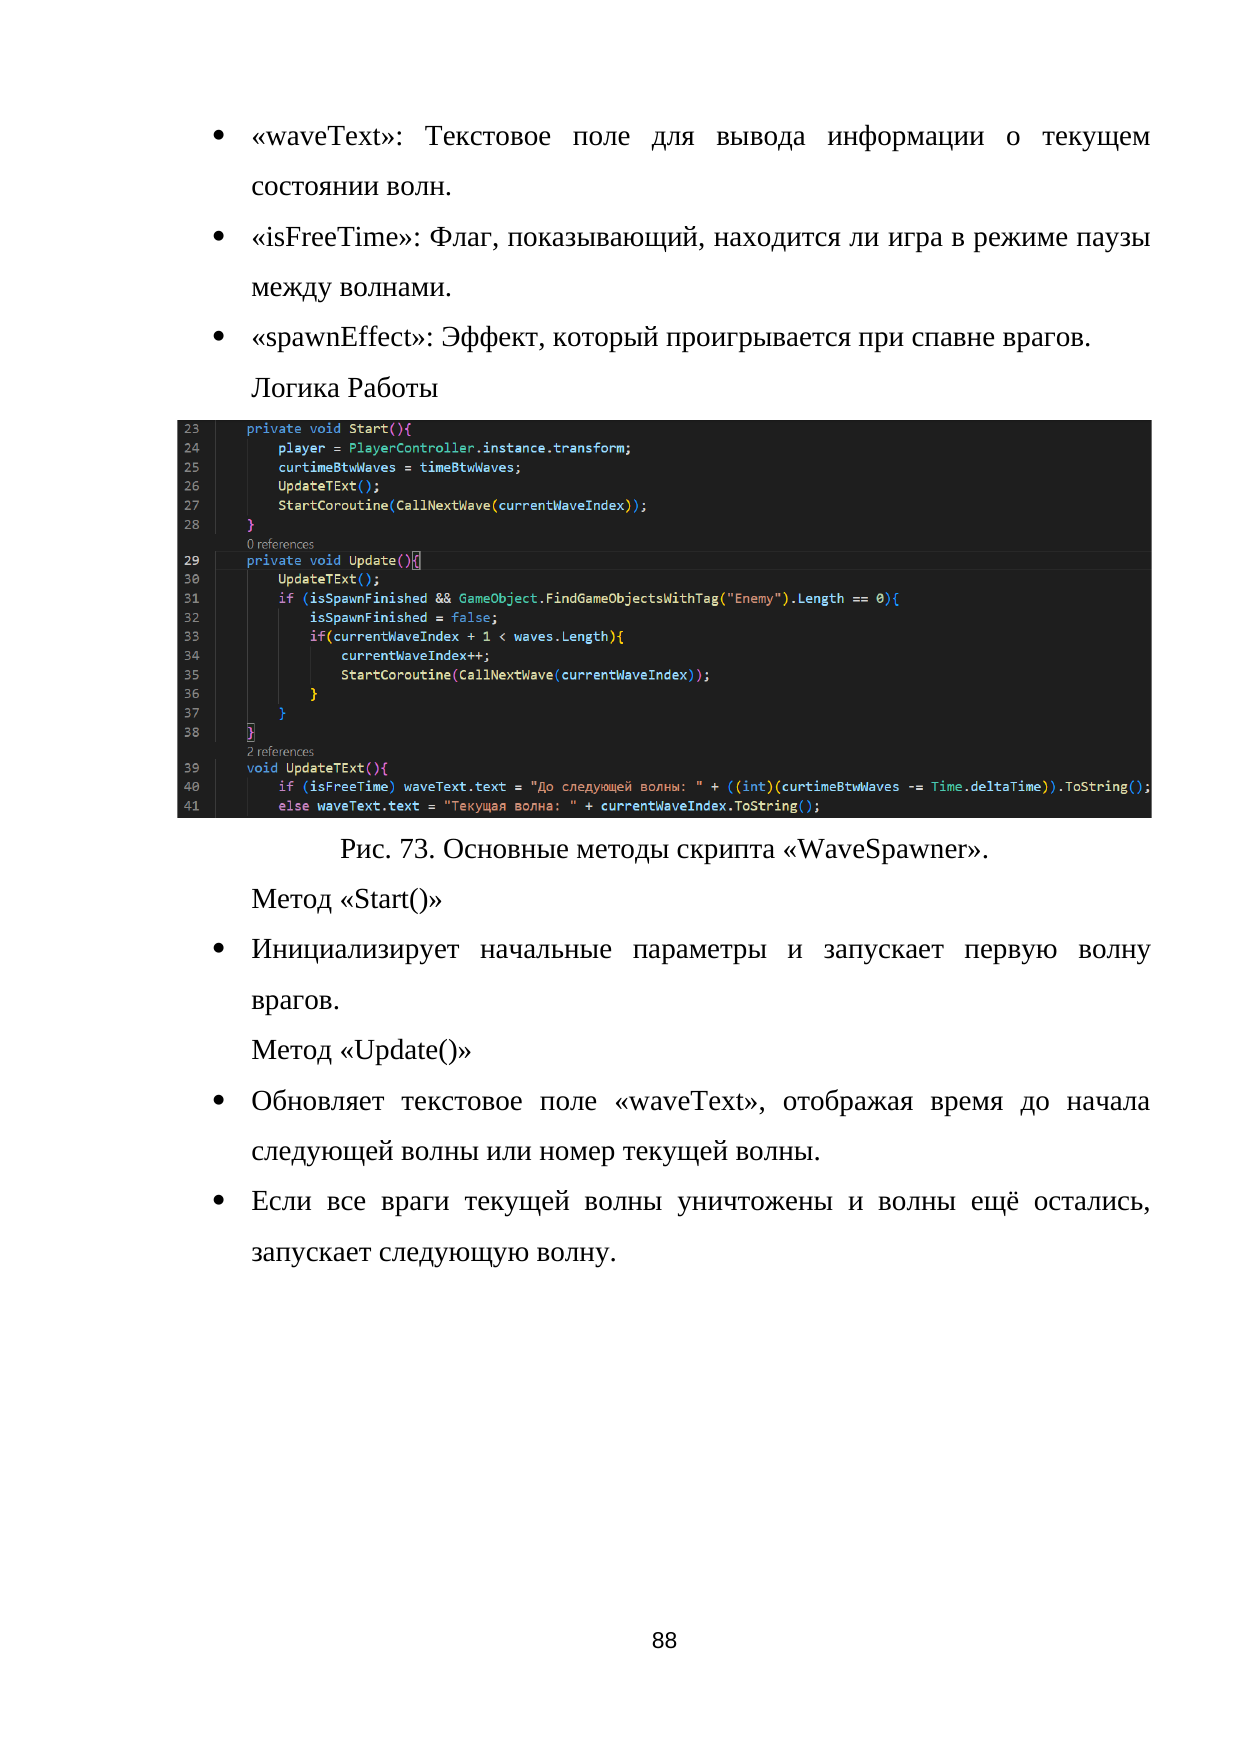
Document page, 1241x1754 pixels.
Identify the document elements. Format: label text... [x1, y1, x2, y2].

text Логика Работы [177, 370, 1152, 403]
list Обновляет текстовое поле «waveText», отображая время до начала следующей волны или номер текущей волны. [213, 1083, 1152, 1167]
text Метод «Update()» [177, 1032, 1152, 1066]
list «waveText»: Текстовое поле для вывода информации о текущем состоянии волн. [213, 118, 1152, 202]
list «isFreeTime»: Флаг, показывающий, находится ли игра в режиме паузы между волнами. [213, 219, 1152, 303]
text Рис. 73. Основные методы скрипта «WaveSpawner». [177, 831, 1152, 864]
list «spawnEffect»: Эффект, который проигрывается при спавне врагов. [213, 319, 1152, 353]
list Если все враги текущей волны уничтожены и волны ещё остались, запускает следующую волну. [213, 1183, 1152, 1267]
list Инициализирует начальные параметры и запускает первую волну врагов. [213, 932, 1152, 1016]
text Метод «Start()» [177, 881, 1152, 915]
picture [177, 420, 1152, 818]
